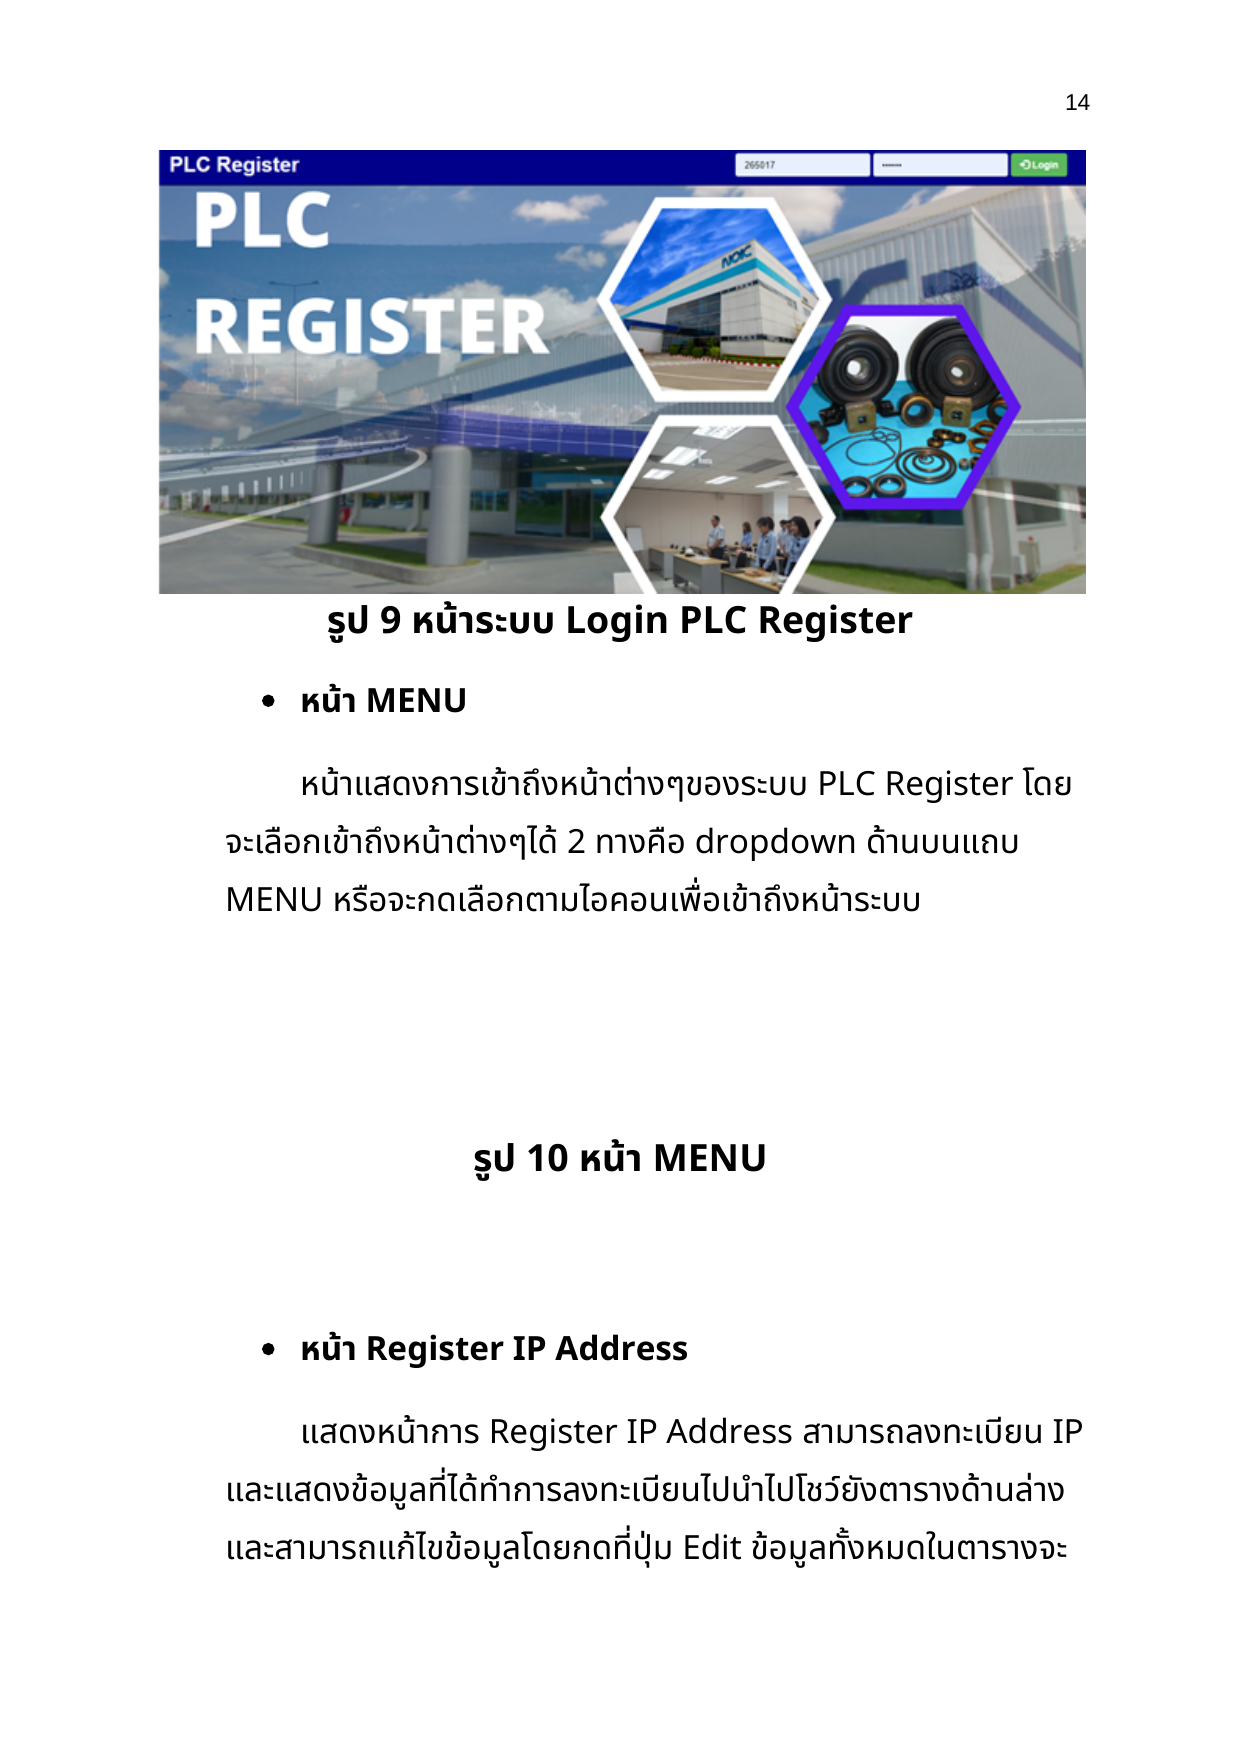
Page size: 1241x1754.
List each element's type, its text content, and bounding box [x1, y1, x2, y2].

text หน้าแสดงการเข้าถึงหน้าต่างๆของระบบ PLC Register โดยจะเลือกเข้าถึงหน้าต่างๆได้ 2 ทางคือ dropdown ด้านบนแถบ MENU หรือจะกดเลือกตามไอคอนเพื่อเข้าถึงหน้าระบบ [225, 760, 1090, 926]
picture [150, 150, 1086, 594]
text รูป 10 หน้า MENU [150, 1132, 1090, 1189]
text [225, 1408, 1090, 1574]
list หน้า Register IP Address [262, 1325, 1090, 1376]
list หน้า MENU [262, 677, 1090, 727]
